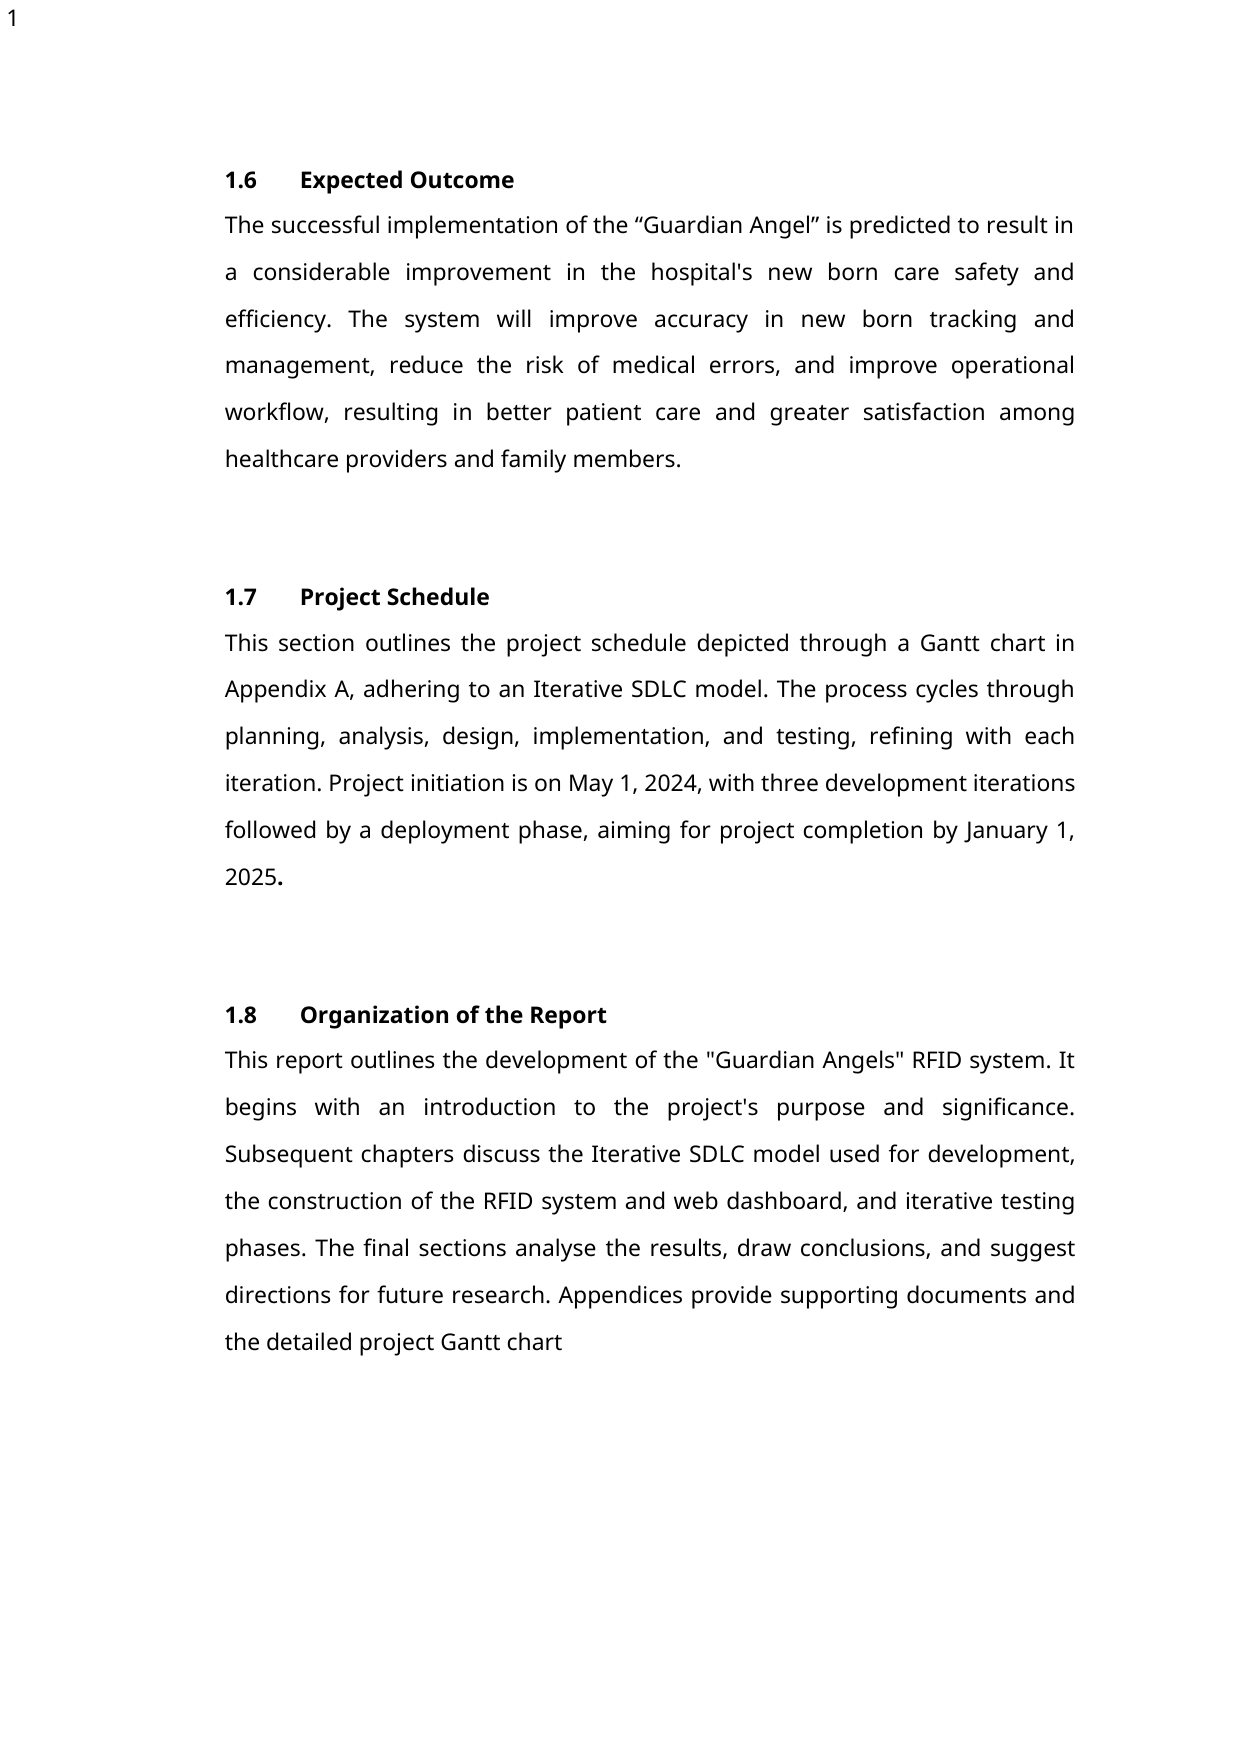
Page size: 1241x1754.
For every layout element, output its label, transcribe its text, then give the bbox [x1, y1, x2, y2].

subtitle Expected Outcome [224, 164, 1173, 195]
text The successful implementation of the “Guardian Angel” is predicted to result in a considerable improvement in the hospital's new born care safety and efficiency. The system will improve accuracy in new born tracking and management, reduce the risk of medical errors, and improve operational workflow, resulting in better patient care and greater satisfaction among healthcare providers and family members. [224, 209, 1076, 474]
text This report outlines the development of the "Guardian Angels" RFID system. It begins with an introduction to the project's purpose and significance. Subsequent chapters discuss the Iterative SDLC model used for development, the construction of the RFID system and web dashboard, and iterative testing phases. The final sections analyse the results, draw conclusions, and suggest directions for future research. Appendices provide supporting documents and the detailed project Gantt chart [224, 1044, 1076, 1357]
subtitle Organization of the Report [224, 999, 1173, 1030]
text This section outlines the project schedule depicted through a Gantt chart in Appendix A, adhering to an Iterative SDLC model. The process cycles through planning, analysis, design, implementation, and testing, refining with each iteration. Project initiation is on May 1, 2024, with three development iterations followed by a deployment phase, aiming for project completion by January 1, 2025. [224, 626, 1076, 892]
subtitle Project Schedule [224, 581, 1173, 613]
